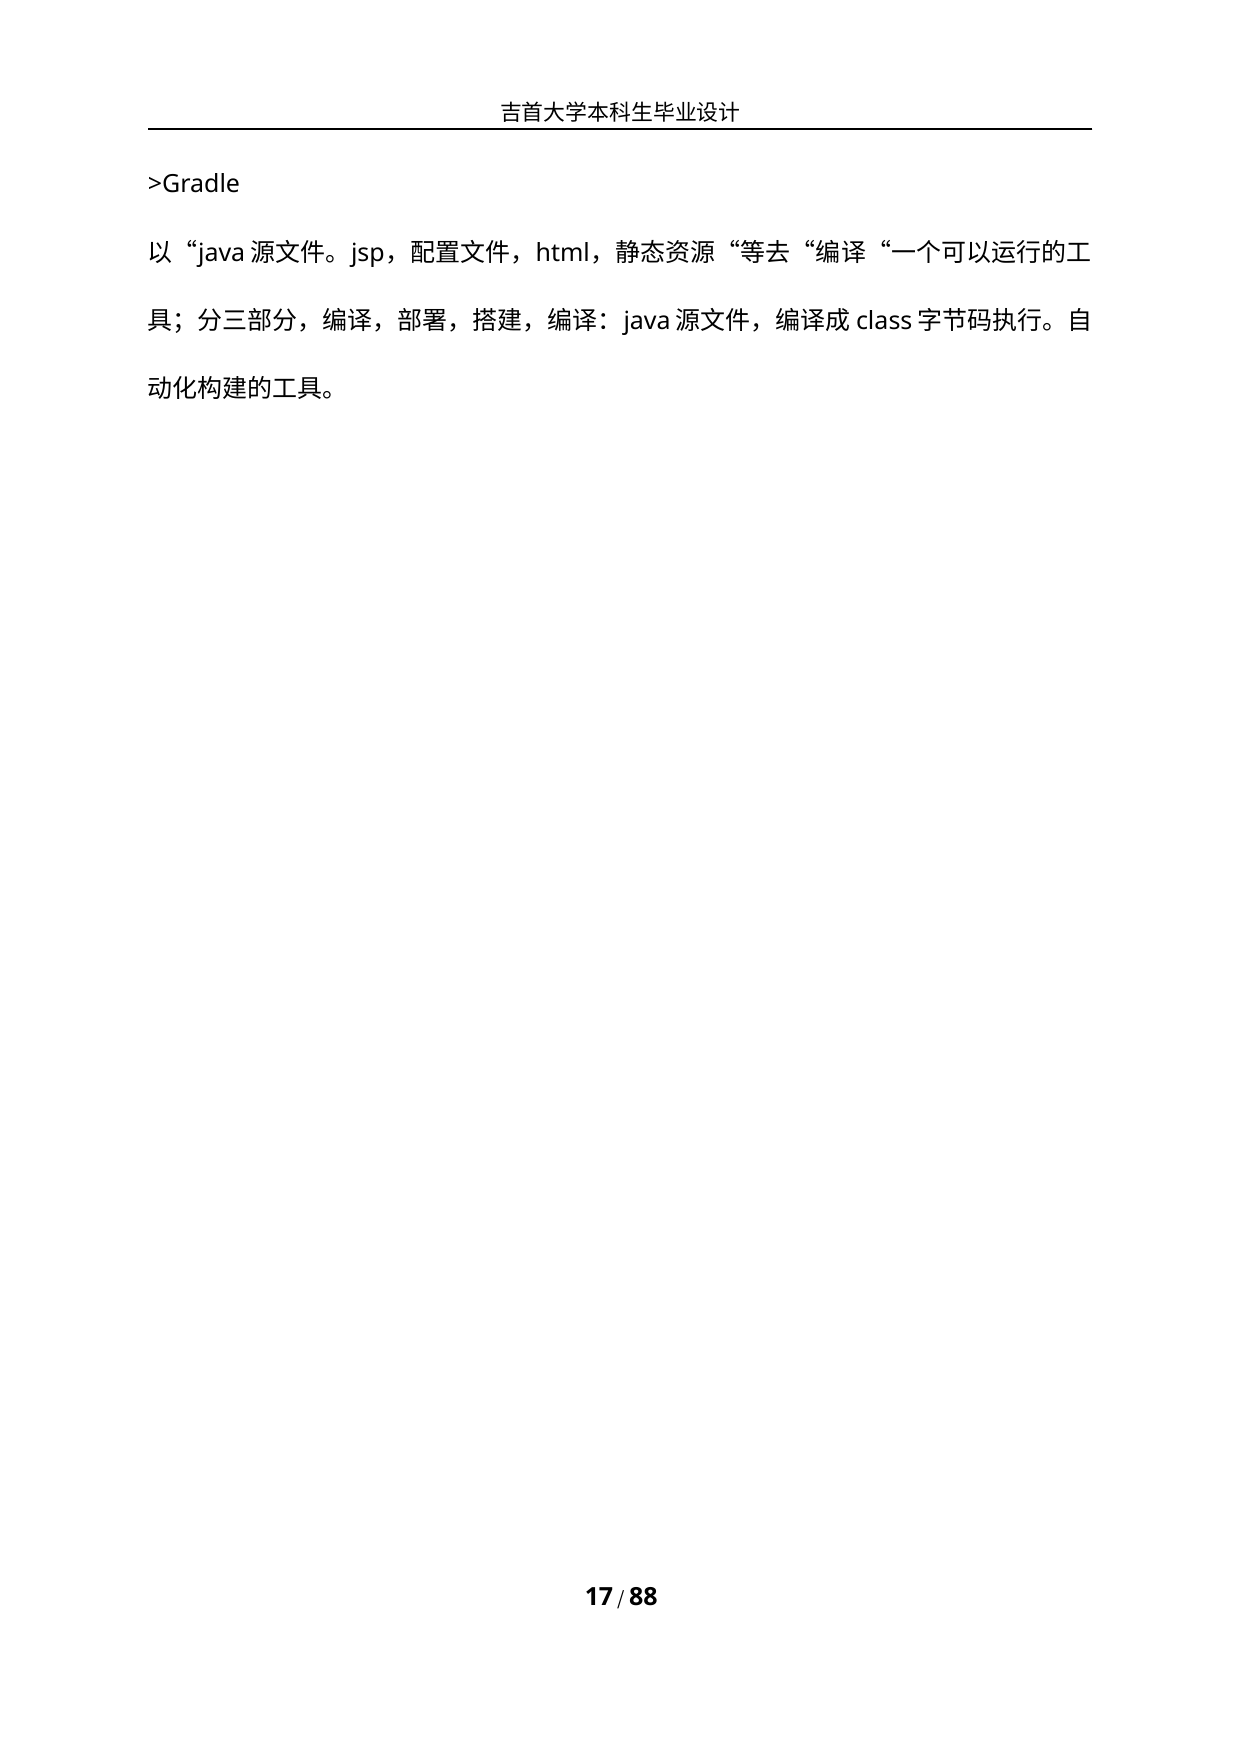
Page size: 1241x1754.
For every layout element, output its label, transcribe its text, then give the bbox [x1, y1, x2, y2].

text 以“java源文件。jsp，配置文件，html，静态资源“等去“编译“一个可以运行的工具；分三部分，编译，部署，搭建，编译：java源文件，编译成class字节码执行。自动化构建的工具。 [148, 216, 1092, 420]
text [148, 148, 1092, 216]
